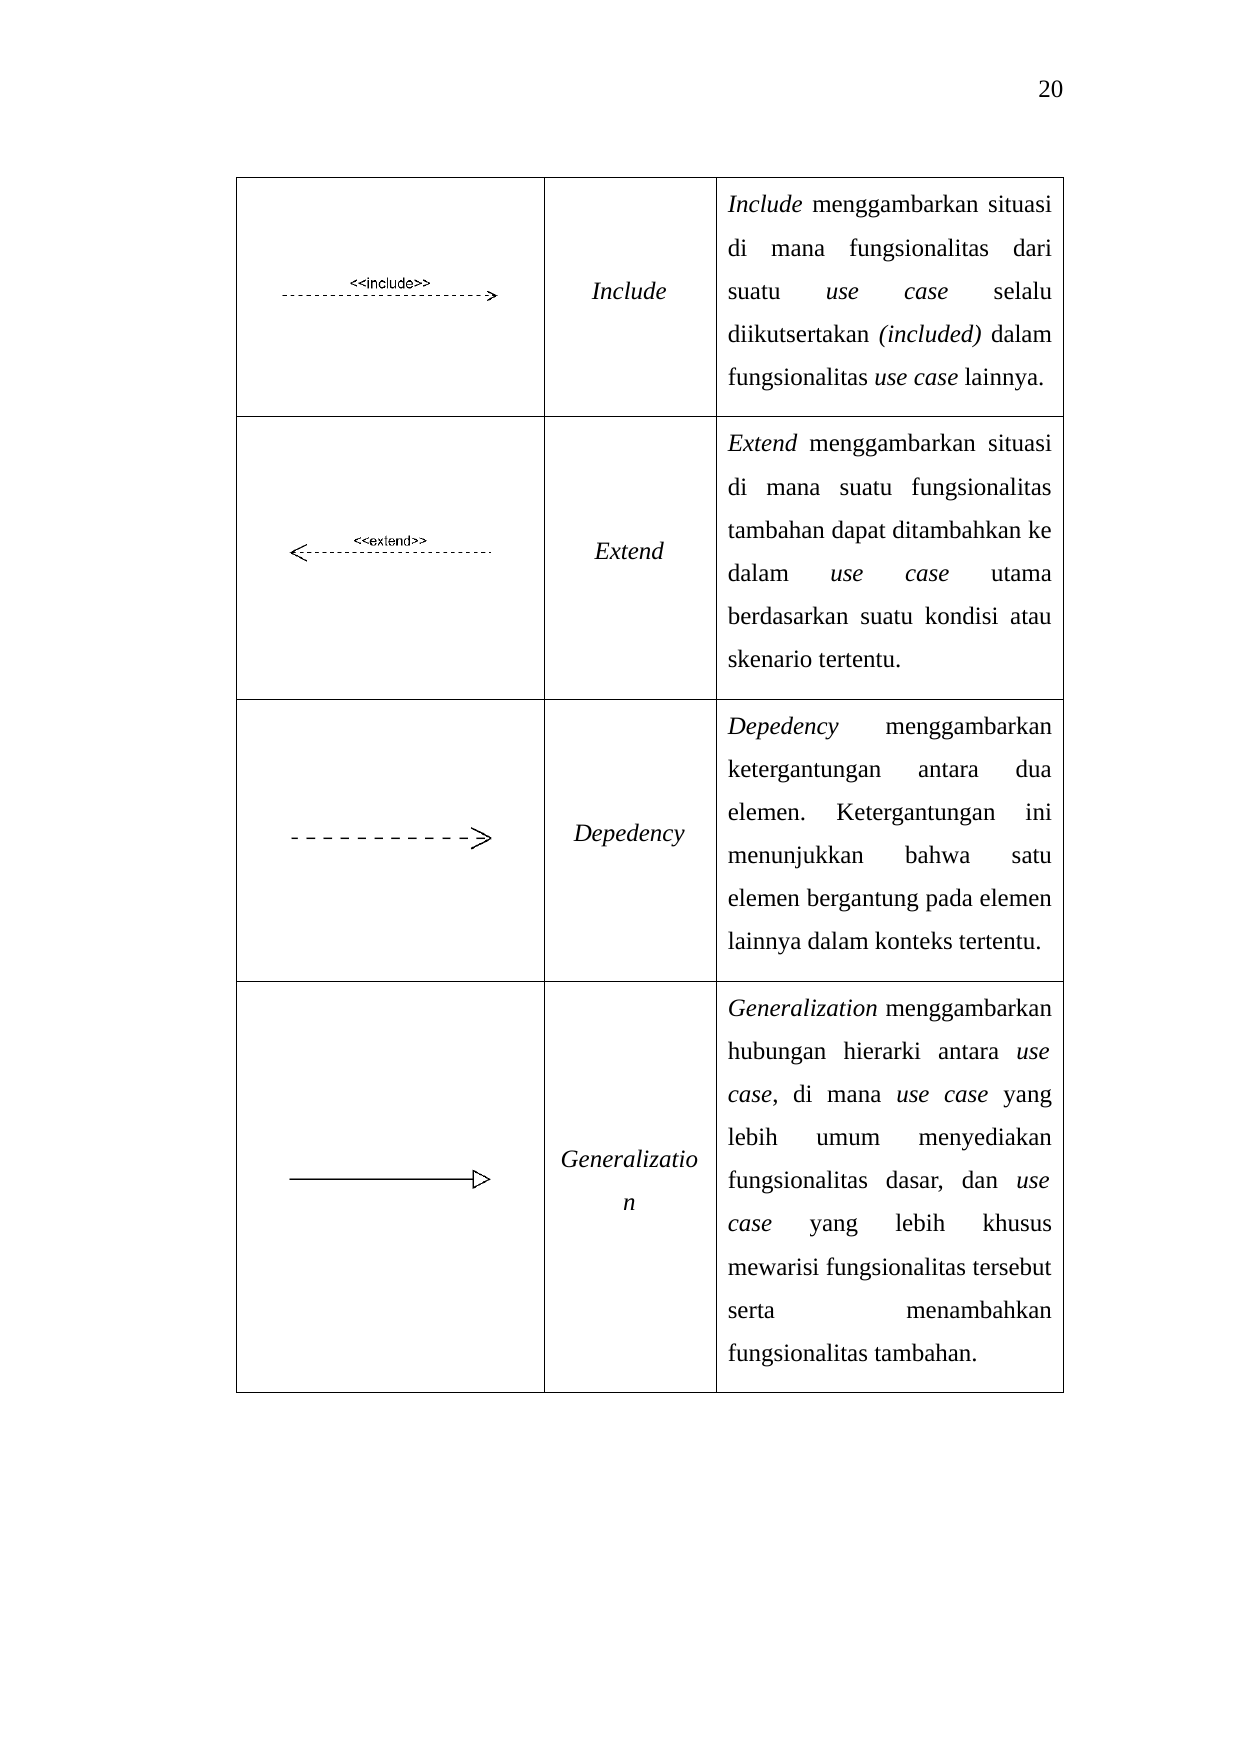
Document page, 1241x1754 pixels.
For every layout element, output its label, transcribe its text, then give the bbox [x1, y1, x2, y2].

table_cell Depedency menggambarkan ketergantungan antara dua elemen. Ketergantungan ini menunjukkan bahwa satu elemen bergantung pada elemen lainnya dalam konteks tertentu. [717, 700, 1063, 981]
table_cell Extend menggambarkan situasi di mana suatu fungsionalitas tambahan dapat ditambahkan ke dalam use case utama berdasarkan suatu kondisi atau skenario tertentu. [717, 417, 1063, 698]
table_cell [237, 417, 544, 698]
picture [272, 531, 509, 571]
table_cell [237, 178, 544, 416]
table_cell Generalization menggambarkan hubungan hierarki antara use case, di mana use case yang lebih umum menyediakan fungsionalitas dasar, dan use case yang lebih khusus mewarisi fungsionalitas tersebut serta menambahkan fungsionalitas tambahan. [717, 982, 1063, 1392]
table_cell [237, 700, 544, 981]
table_cell Generalization [545, 982, 716, 1392]
table_cell [237, 982, 544, 1392]
picture [272, 273, 509, 307]
table_cell Depedency [545, 700, 716, 981]
table_cell Include [545, 178, 716, 416]
picture [272, 1162, 509, 1198]
picture [287, 812, 494, 854]
table_cell Include menggambarkan situasi di mana fungsionalitas dari suatu use case selalu diikutsertakan (included) dalam fungsionalitas use case lainnya. [717, 178, 1063, 416]
table_cell Extend [545, 417, 716, 698]
